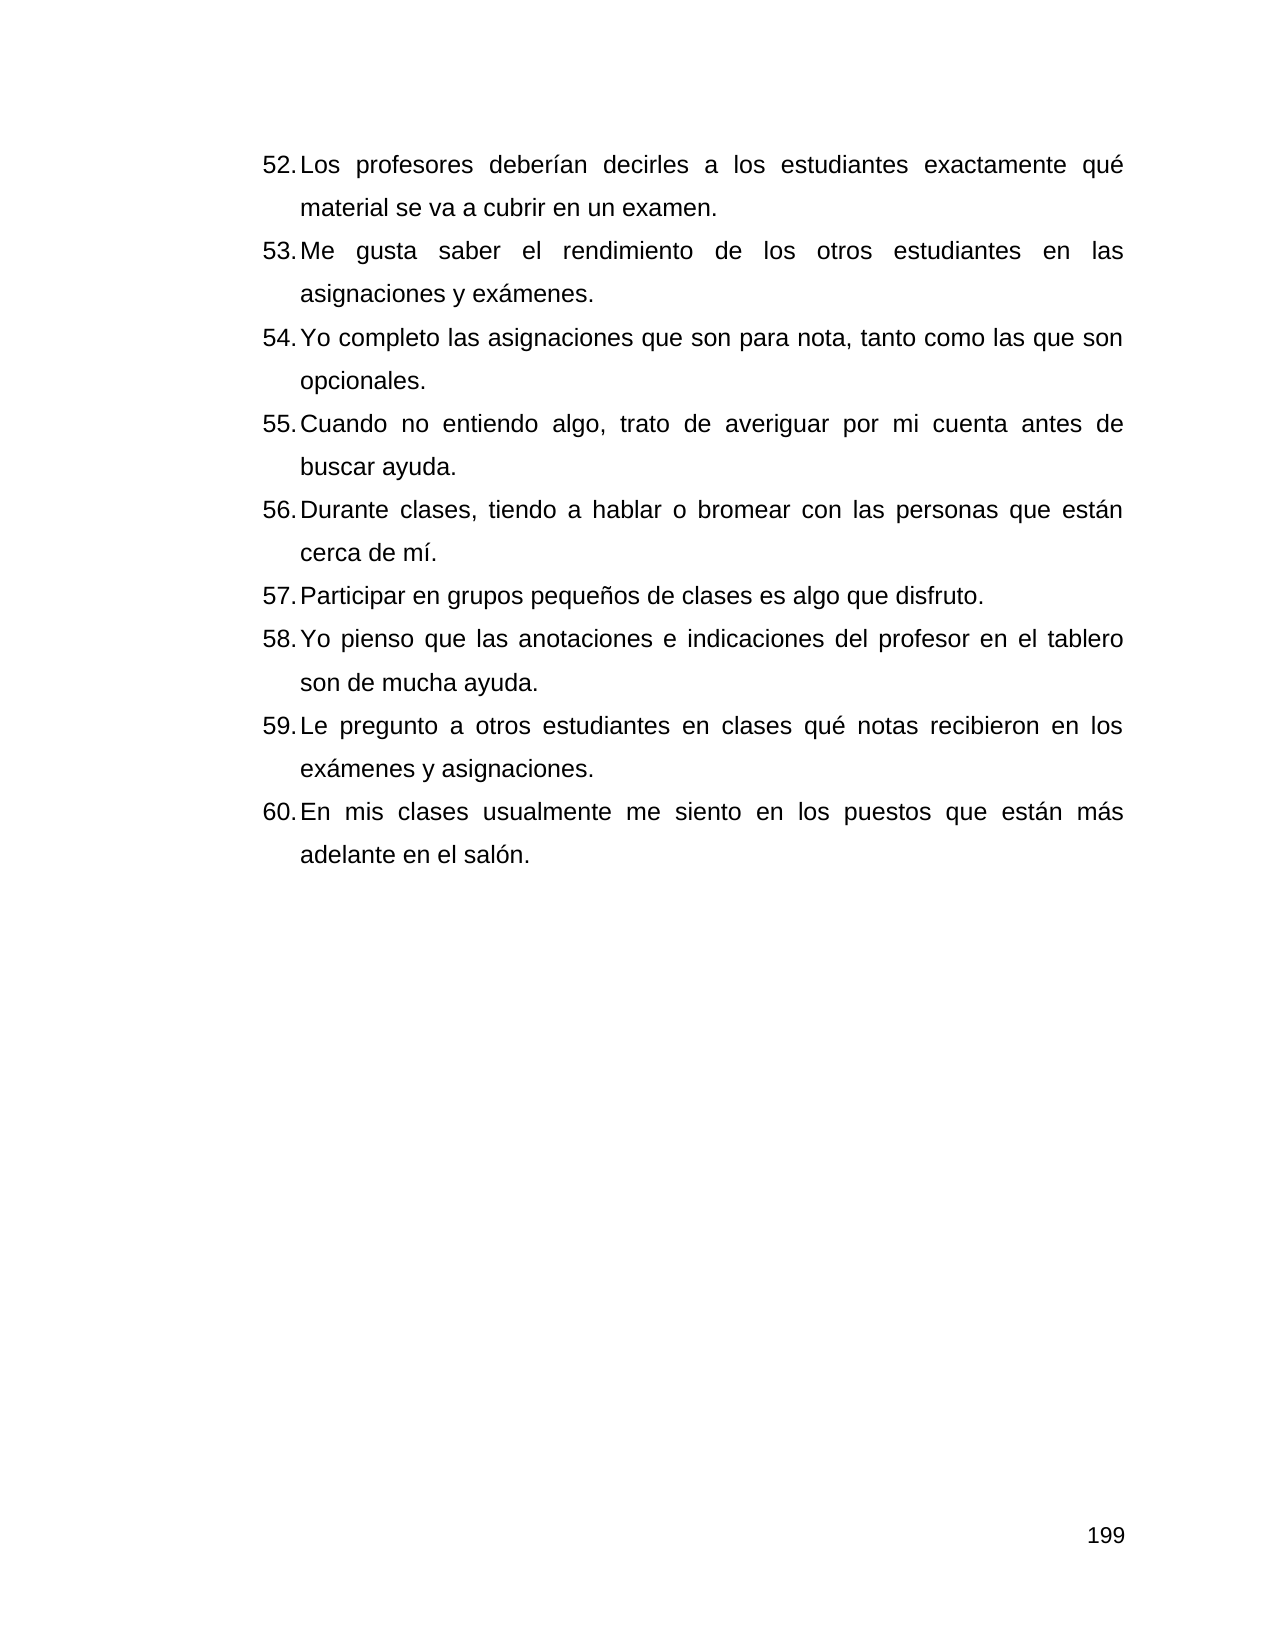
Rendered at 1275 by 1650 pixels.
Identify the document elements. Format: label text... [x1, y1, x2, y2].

list Los profesores deberían decirles a los estudiantes exactamente qué material se va a cubrir en un examen. [262, 150, 1125, 222]
list Le pregunto a otros estudiantes en clases qué notas recibieron en los exámenes y asignaciones. [262, 711, 1125, 782]
list Participar en grupos pequeños de clases es algo que disfruto. [262, 581, 1125, 610]
list Yo completo las asignaciones que son para nota, tanto como las que son opcionales. [262, 322, 1125, 394]
list Cuando no entiendo algo, trato de averiguar por mi cuenta antes de buscar ayuda. [262, 409, 1125, 481]
list Durante clases, tiendo a hablar o bromear con las personas que están cerca de mí. [262, 495, 1125, 567]
list Yo pienso que las anotaciones e indicaciones del profesor en el tablero son de mucha ayuda. [262, 624, 1125, 696]
list En mis clases usualmente me siento en los puestos que están más adelante en el salón. [262, 797, 1125, 869]
list Me gusta saber el rendimiento de los otros estudiantes en las asignaciones y exámenes. [262, 236, 1125, 308]
